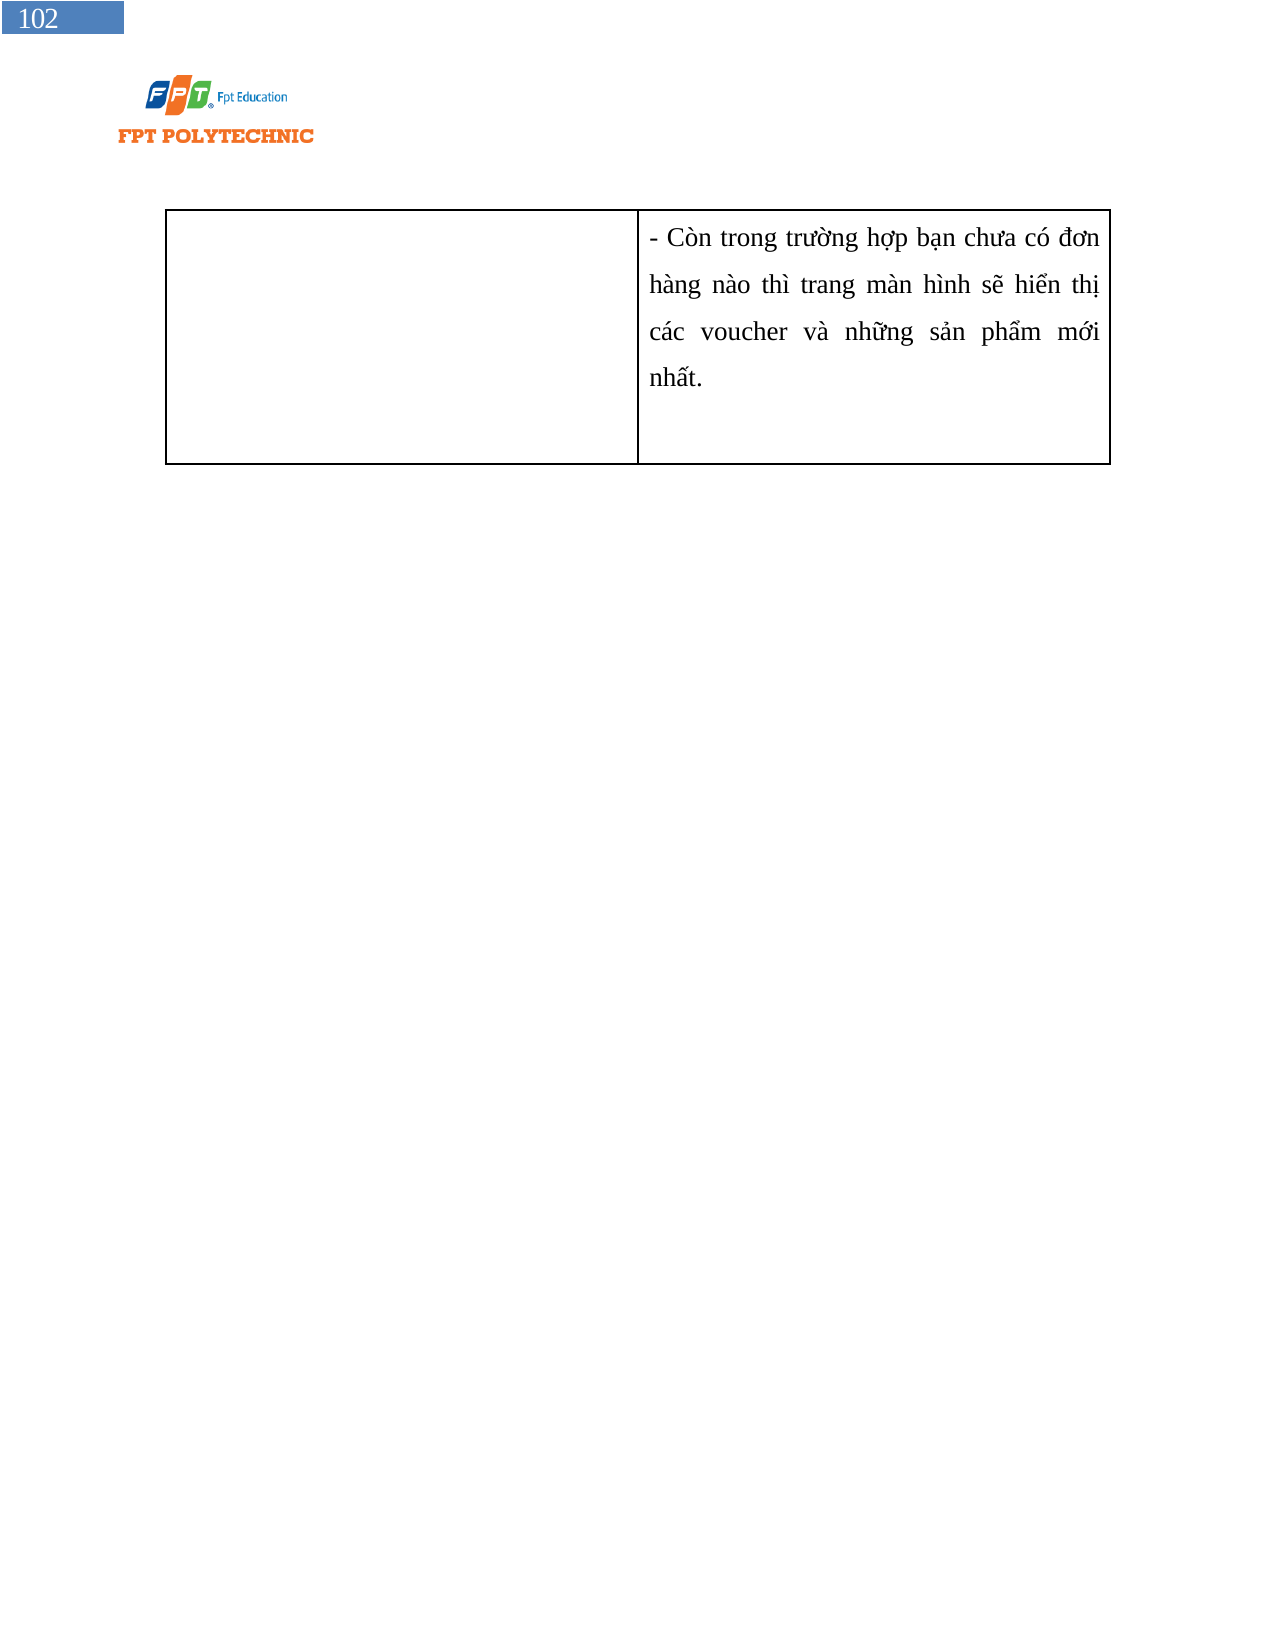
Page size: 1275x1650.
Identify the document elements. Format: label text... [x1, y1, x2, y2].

table_header - Còn trong trường hợp bạn chưa có đơn hàng nào thì trang màn hình sẽ hiển thị các voucher và những sản phẩm mới nhất. [639, 211, 1109, 463]
picture [118, 75, 314, 143]
table_header [167, 211, 637, 463]
